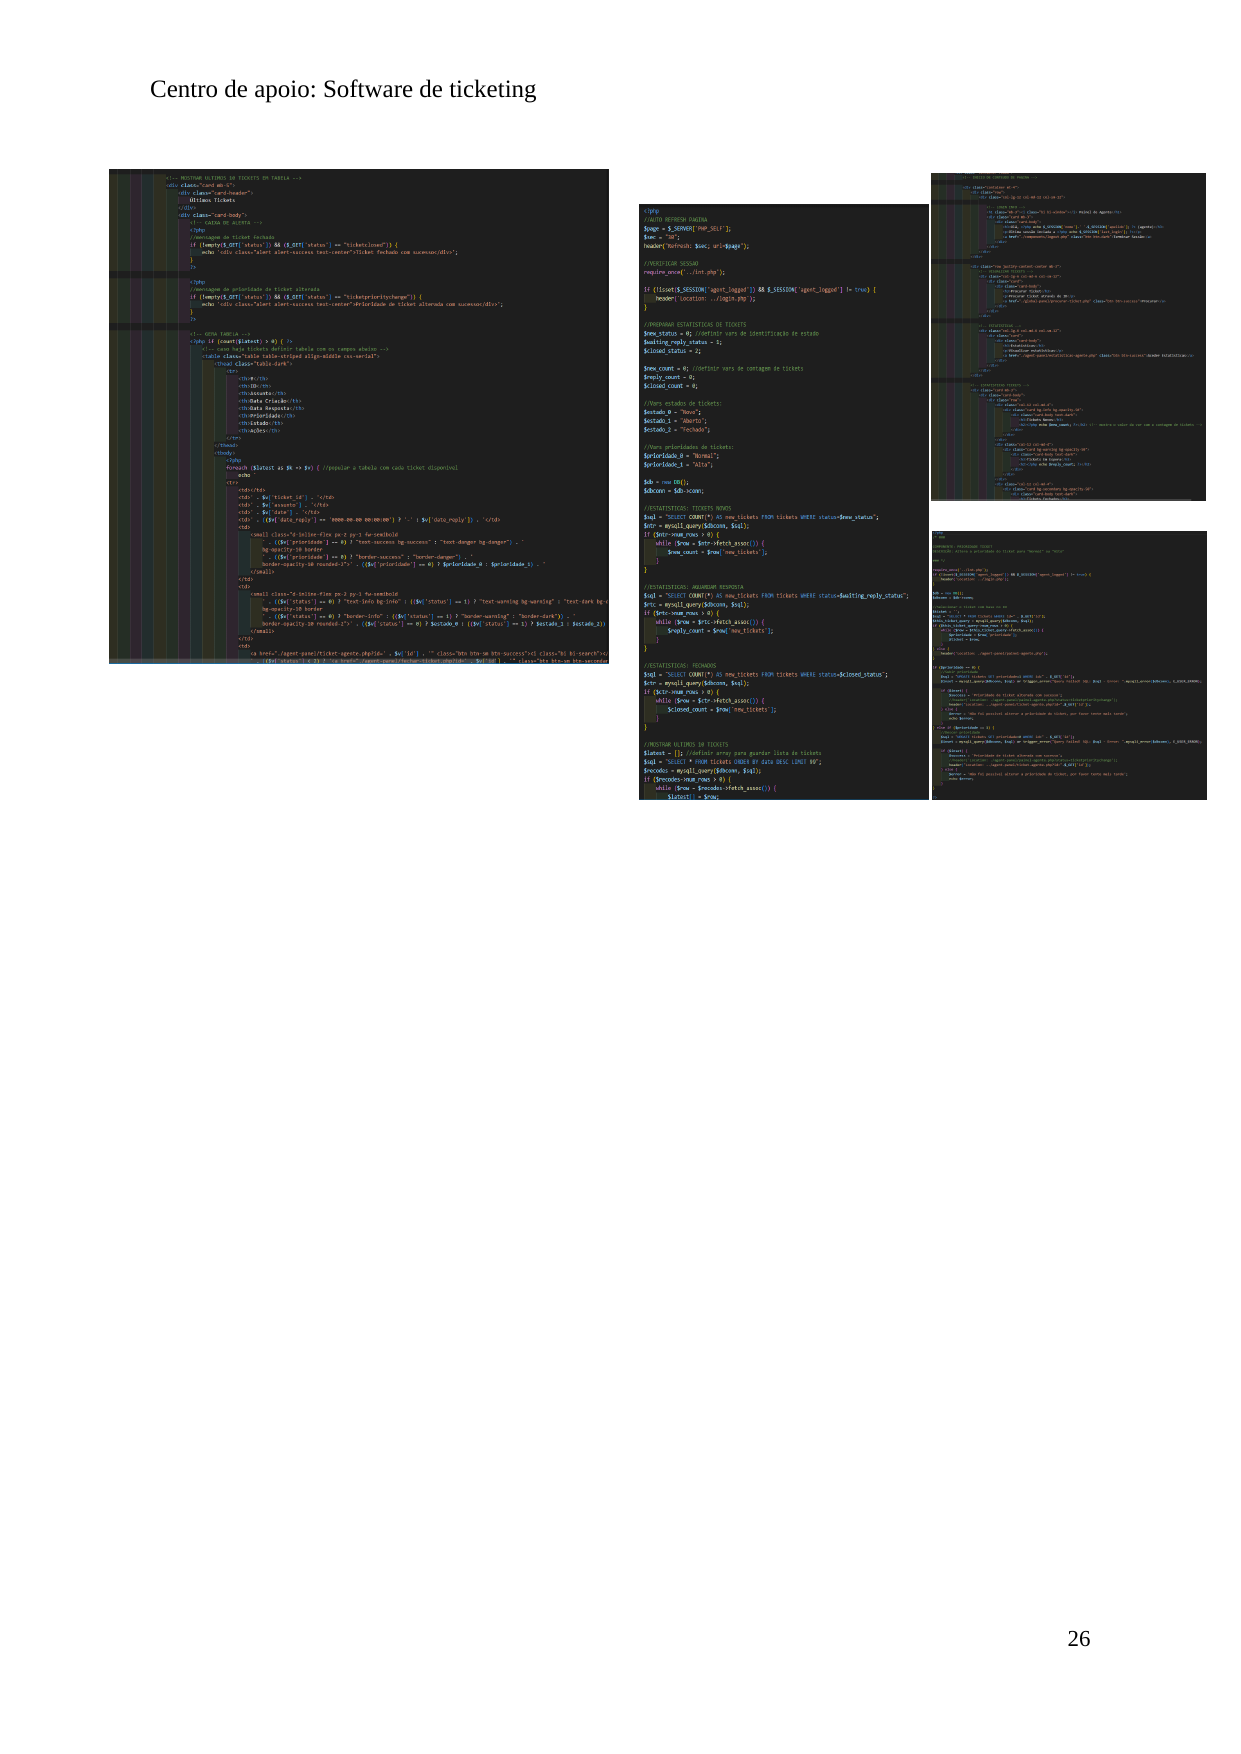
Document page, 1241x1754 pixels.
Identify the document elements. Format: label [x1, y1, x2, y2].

picture [931, 173, 1206, 501]
picture [109, 169, 609, 664]
picture [932, 531, 1207, 800]
picture [639, 204, 929, 800]
